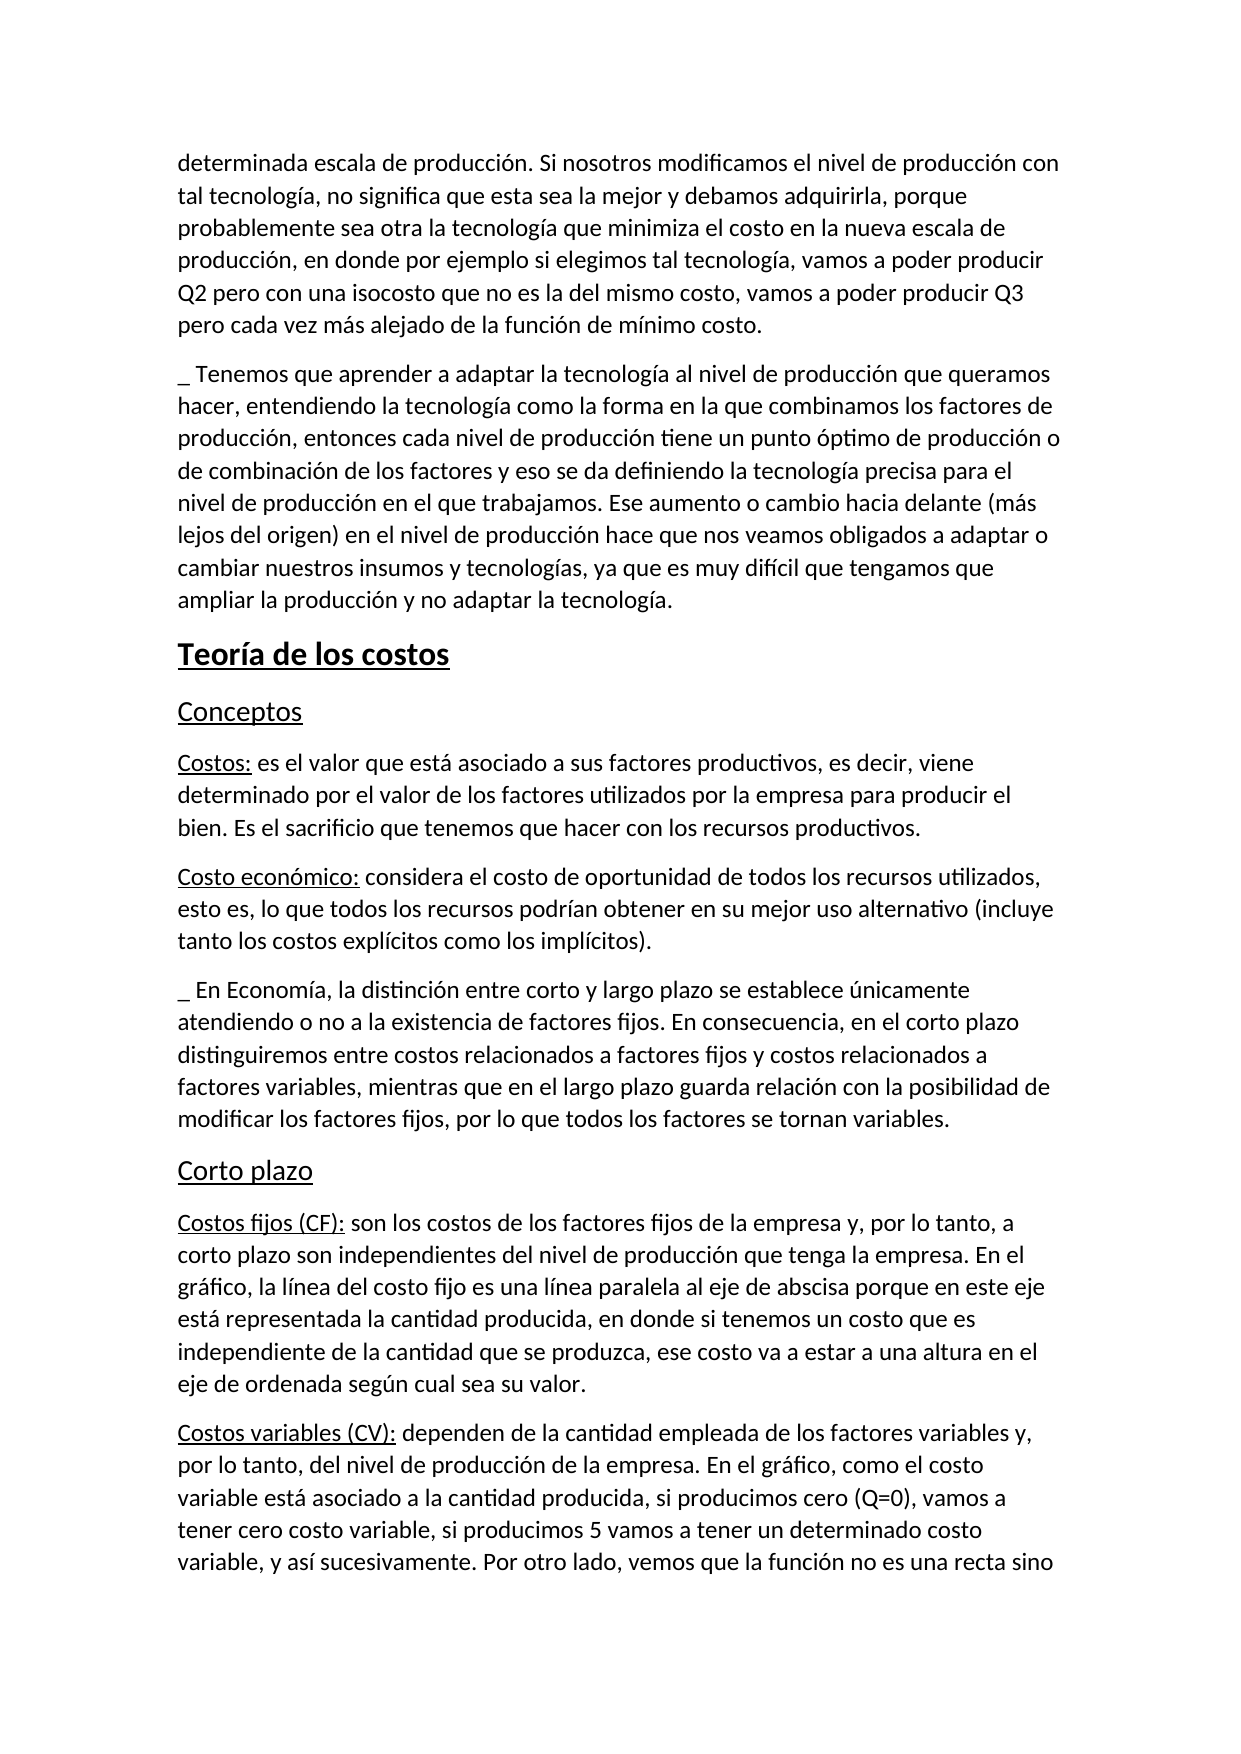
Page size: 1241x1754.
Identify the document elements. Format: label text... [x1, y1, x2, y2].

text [177, 1417, 1063, 1577]
text Costo económico: considera el costo de oportunidad de todos los recursos utilizados, esto es, lo que todos los recursos podrían obtener en su mejor uso alternativo (incluye tanto los costos explícitos como los implícitos). [177, 861, 1063, 956]
text _ En Economía, la distinción entre corto y largo plazo se establece únicamente atendiendo o no a la existencia de factores fijos. En consecuencia, en el corto plazo distinguiremos entre costos relacionados a factores fijos y costos relacionados a factores variables, mientras que en el largo plazo guarda relación con la posibilidad de modificar los factores fijos, por lo que todos los factores se tornan variables. [177, 974, 1063, 1134]
text _ Tenemos que aprender a adaptar la tecnología al nivel de producción que queramos hacer, entendiendo la tecnología como la forma en la que combinamos los factores de producción, entonces cada nivel de producción tiene un punto óptimo de producción o de combinación de los factores y eso se da definiendo la tecnología precisa para el nivel de producción en el que trabajamos. Ese aumento o cambio hacia delante (más lejos del origen) en el nivel de producción hace que nos veamos obligados a adaptar o cambiar nuestros insumos y tecnologías, ya que es muy difícil que tengamos que ampliar la producción y no adaptar la tecnología. [177, 358, 1063, 614]
text Costos: es el valor que está asociado a sus factores productivos, es decir, viene determinado por el valor de los factores utilizados por la empresa para producir el bien. Es el sacrificio que tenemos que hacer con los recursos productivos. [177, 747, 1063, 842]
text Conceptos [177, 693, 1063, 728]
text Teoría de los costos [177, 633, 1063, 674]
text Corto plazo [177, 1152, 1063, 1188]
text Costos fijos (CF): son los costos de los factores fijos de la empresa y, por lo tanto, a corto plazo son independientes del nivel de producción que tenga la empresa. En el gráfico, la línea del costo fijo es una línea paralela al eje de abscisa porque en este eje está representada la cantidad producida, en donde si tenemos un costo que es independiente de la cantidad que se produzca, ese costo va a estar a una altura en el eje de ordenada según cual sea su valor. [177, 1207, 1063, 1399]
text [177, 148, 1063, 339]
